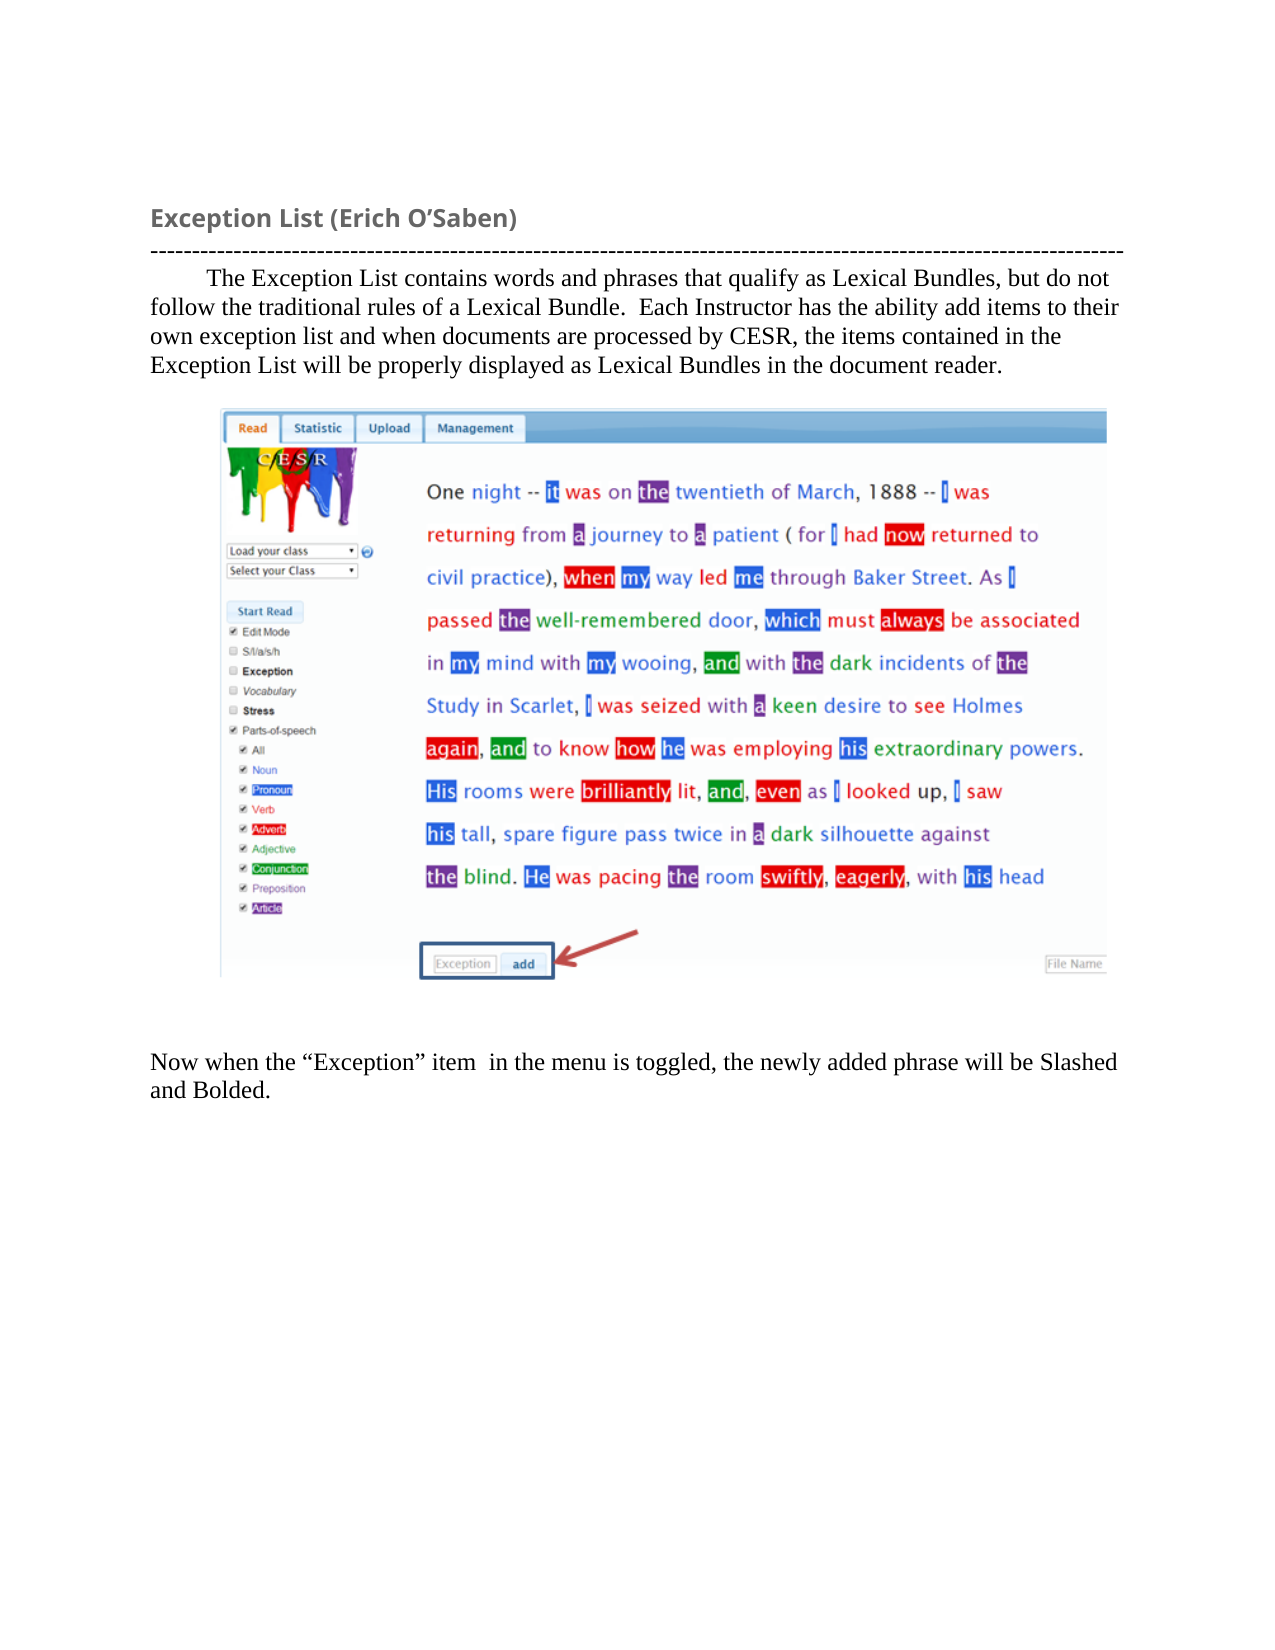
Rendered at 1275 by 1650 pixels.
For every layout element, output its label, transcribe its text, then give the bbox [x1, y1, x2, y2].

text Now when the “Exception” item in the menu is toggled, the newly added phrase will be Slashed and Bolded. [150, 1047, 1125, 1104]
text --------------------------------------------------------------------------------------------------------------------- [150, 235, 1125, 263]
subtitle Exception List (Erich O’Saben) [150, 201, 1125, 235]
text The Exception List contains words and phrases that qualify as Lexical Bundles, but do not follow the traditional rules of a Lexical Bundle. Each Instructor has the ability add items to their own exception list and when documents are processed by CESR, the items contained in the Exception List will be properly displayed as Lexical Bundles in the document reader. [150, 263, 1125, 378]
picture [219, 407, 1112, 990]
